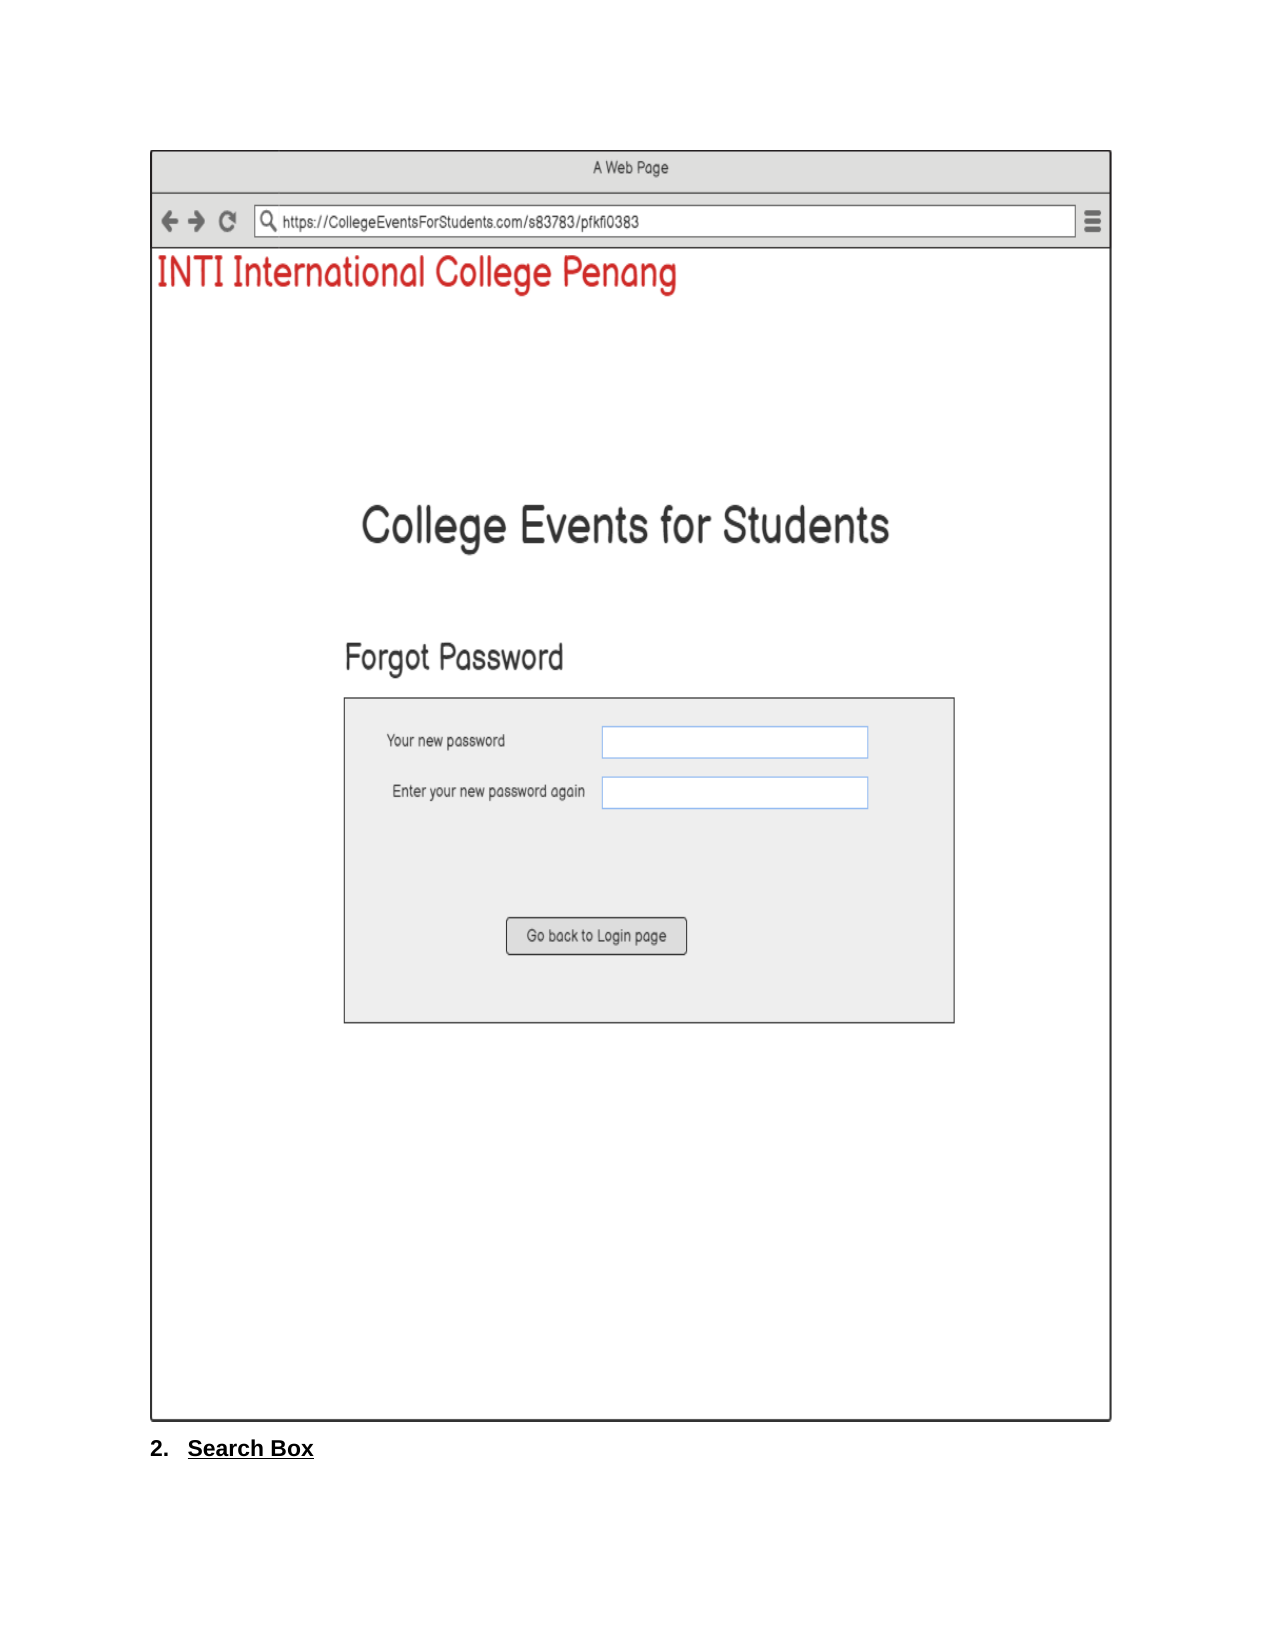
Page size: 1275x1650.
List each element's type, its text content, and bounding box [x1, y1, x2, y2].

picture [150, 150, 1119, 1422]
list Search Box [150, 1435, 1125, 1462]
